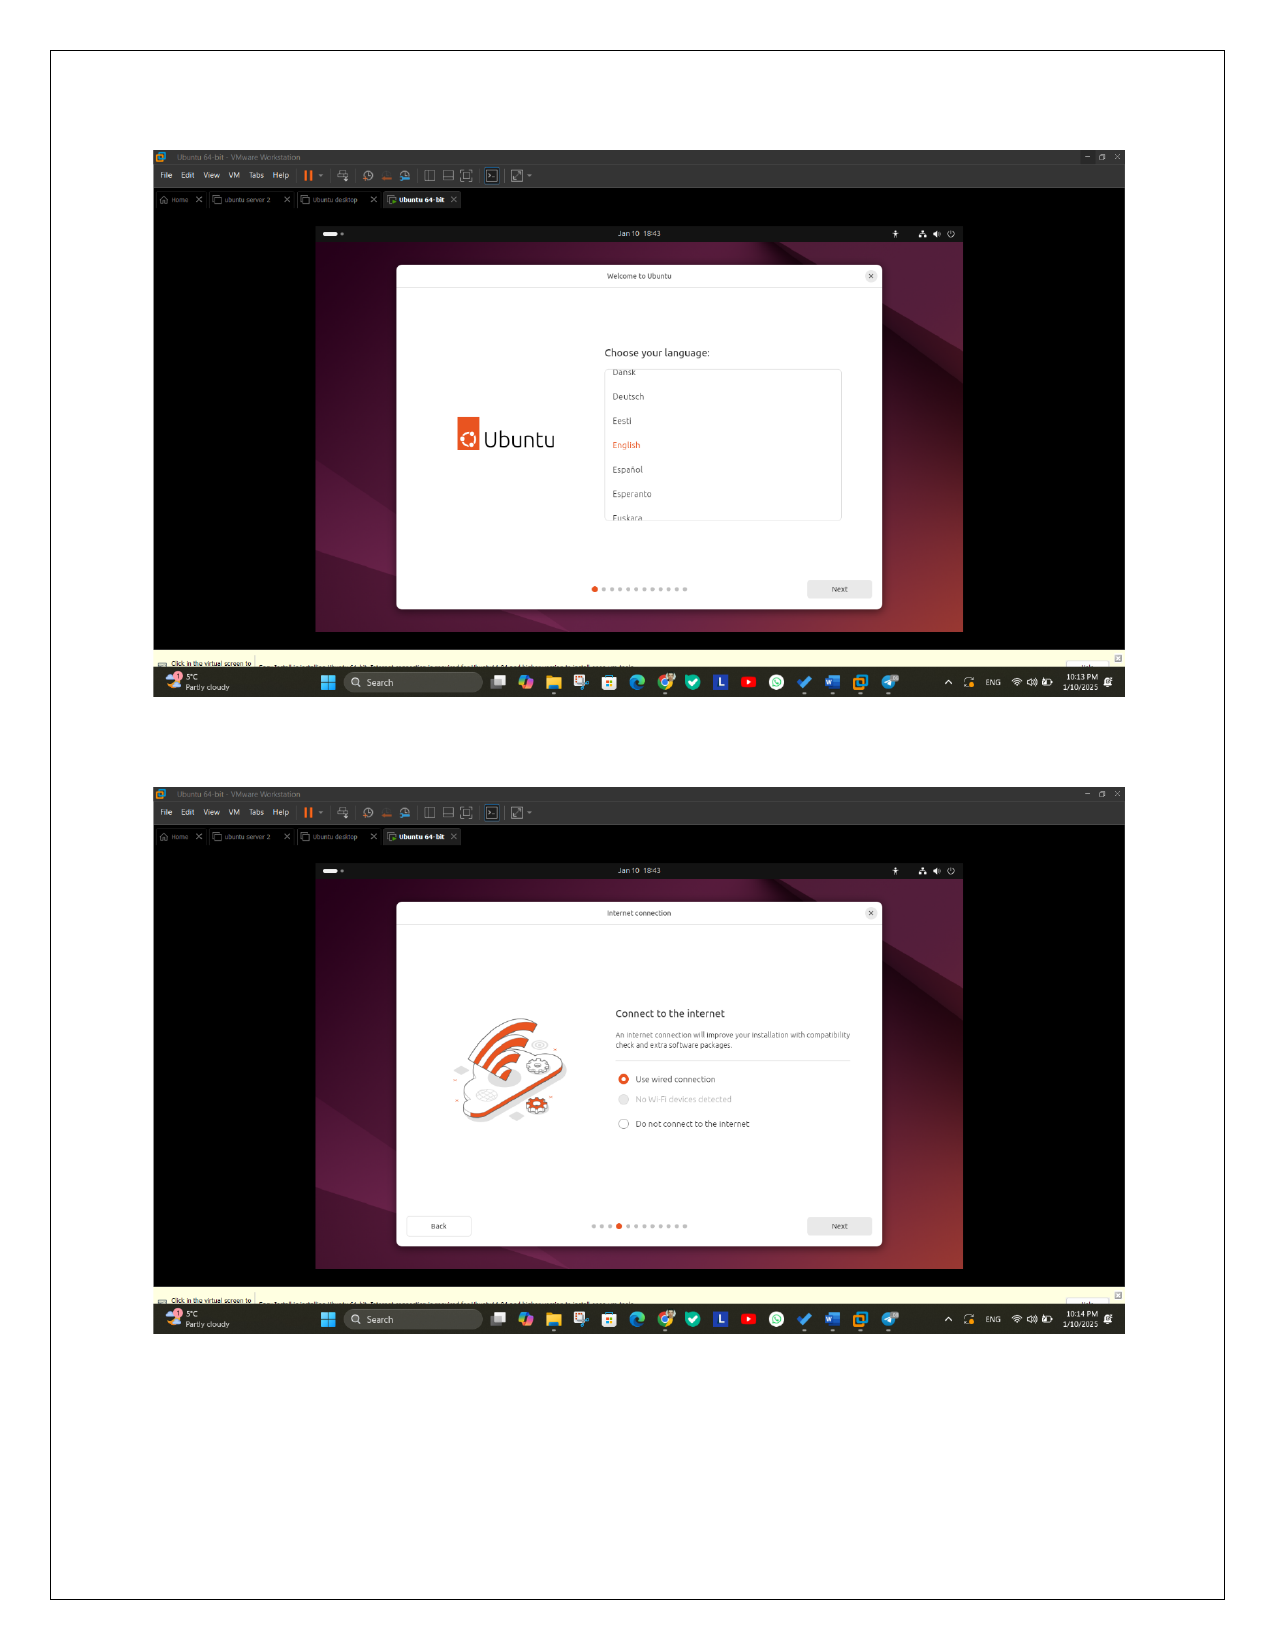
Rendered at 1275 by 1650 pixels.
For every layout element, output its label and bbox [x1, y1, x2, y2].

picture [153, 150, 1125, 697]
picture [153, 787, 1125, 1334]
